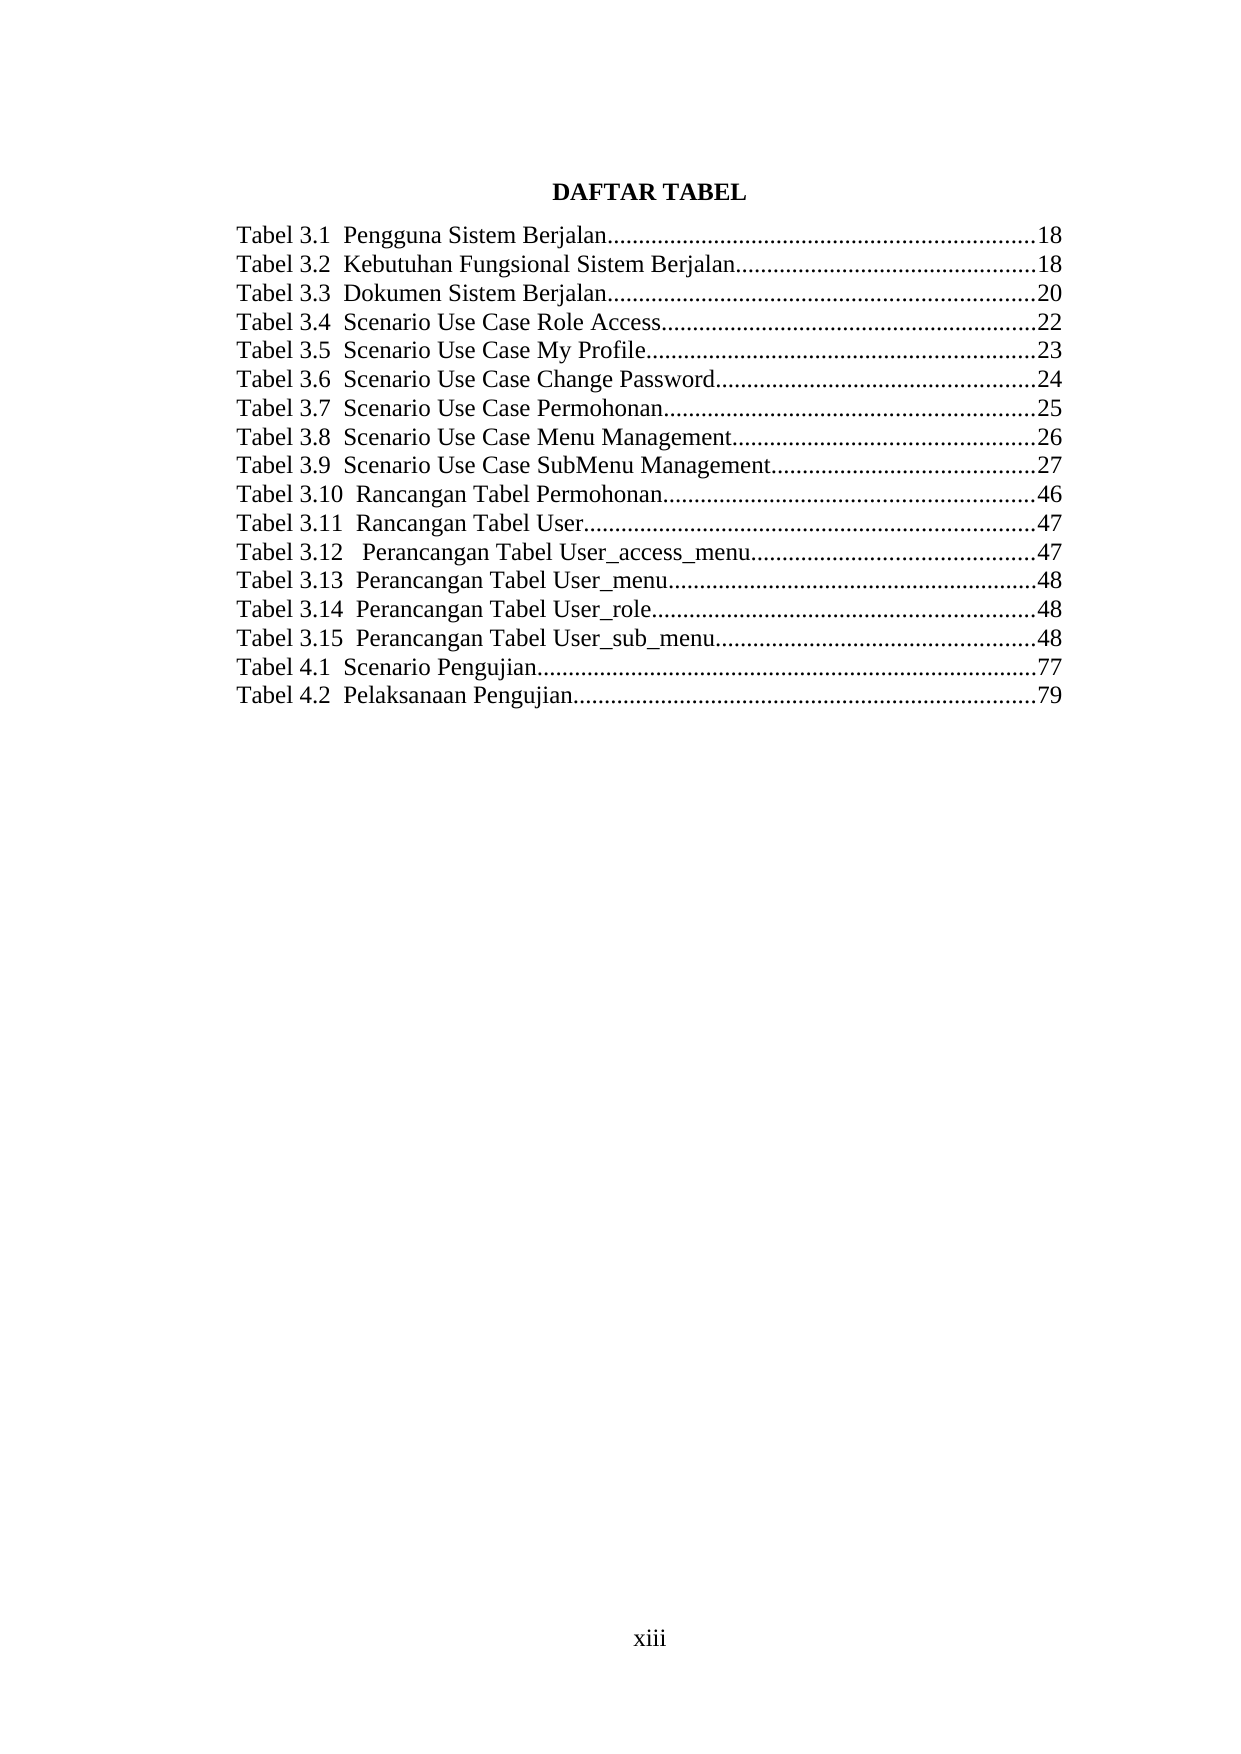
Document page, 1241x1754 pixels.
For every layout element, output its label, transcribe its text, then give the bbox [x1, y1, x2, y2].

text Tabel 3.8 Scenario Use Case Menu Management 26 [236, 422, 1063, 450]
text Tabel 3.12 Perancangan Tabel User_access_menu 47 [236, 537, 1063, 565]
text Tabel 4.1 Scenario Pengujian 77 [236, 652, 1063, 680]
text Tabel 4.2 Pelaksanaan Pengujian 79 [236, 680, 1063, 709]
text Tabel 3.10 Rancangan Tabel Permohonan 46 [236, 479, 1063, 508]
text Tabel 3.3 Dokumen Sistem Berjalan 20 [236, 278, 1063, 307]
text Tabel 3.13 Perancangan Tabel User_menu 48 [236, 565, 1063, 594]
text Tabel 3.7 Scenario Use Case Permohonan 25 [236, 393, 1063, 422]
text Tabel 3.11 Rancangan Tabel User 47 [236, 508, 1063, 537]
text Tabel 3.1 Pengguna Sistem Berjalan 18 [236, 220, 1063, 249]
text Tabel 3.2 Kebutuhan Fungsional Sistem Berjalan 18 [236, 249, 1063, 278]
text Tabel 3.4 Scenario Use Case Role Access 22 [236, 307, 1063, 335]
text Tabel 3.9 Scenario Use Case SubMenu Management 27 [236, 450, 1063, 479]
subtitle DAFTAR TABEL [236, 177, 1063, 206]
text Tabel 3.5 Scenario Use Case My Profile 23 [236, 335, 1063, 364]
text Tabel 3.15 Perancangan Tabel User_sub_menu 48 [236, 623, 1063, 652]
text Tabel 3.6 Scenario Use Case Change Password 24 [236, 364, 1063, 393]
text Tabel 3.14 Perancangan Tabel User_role 48 [236, 594, 1063, 623]
